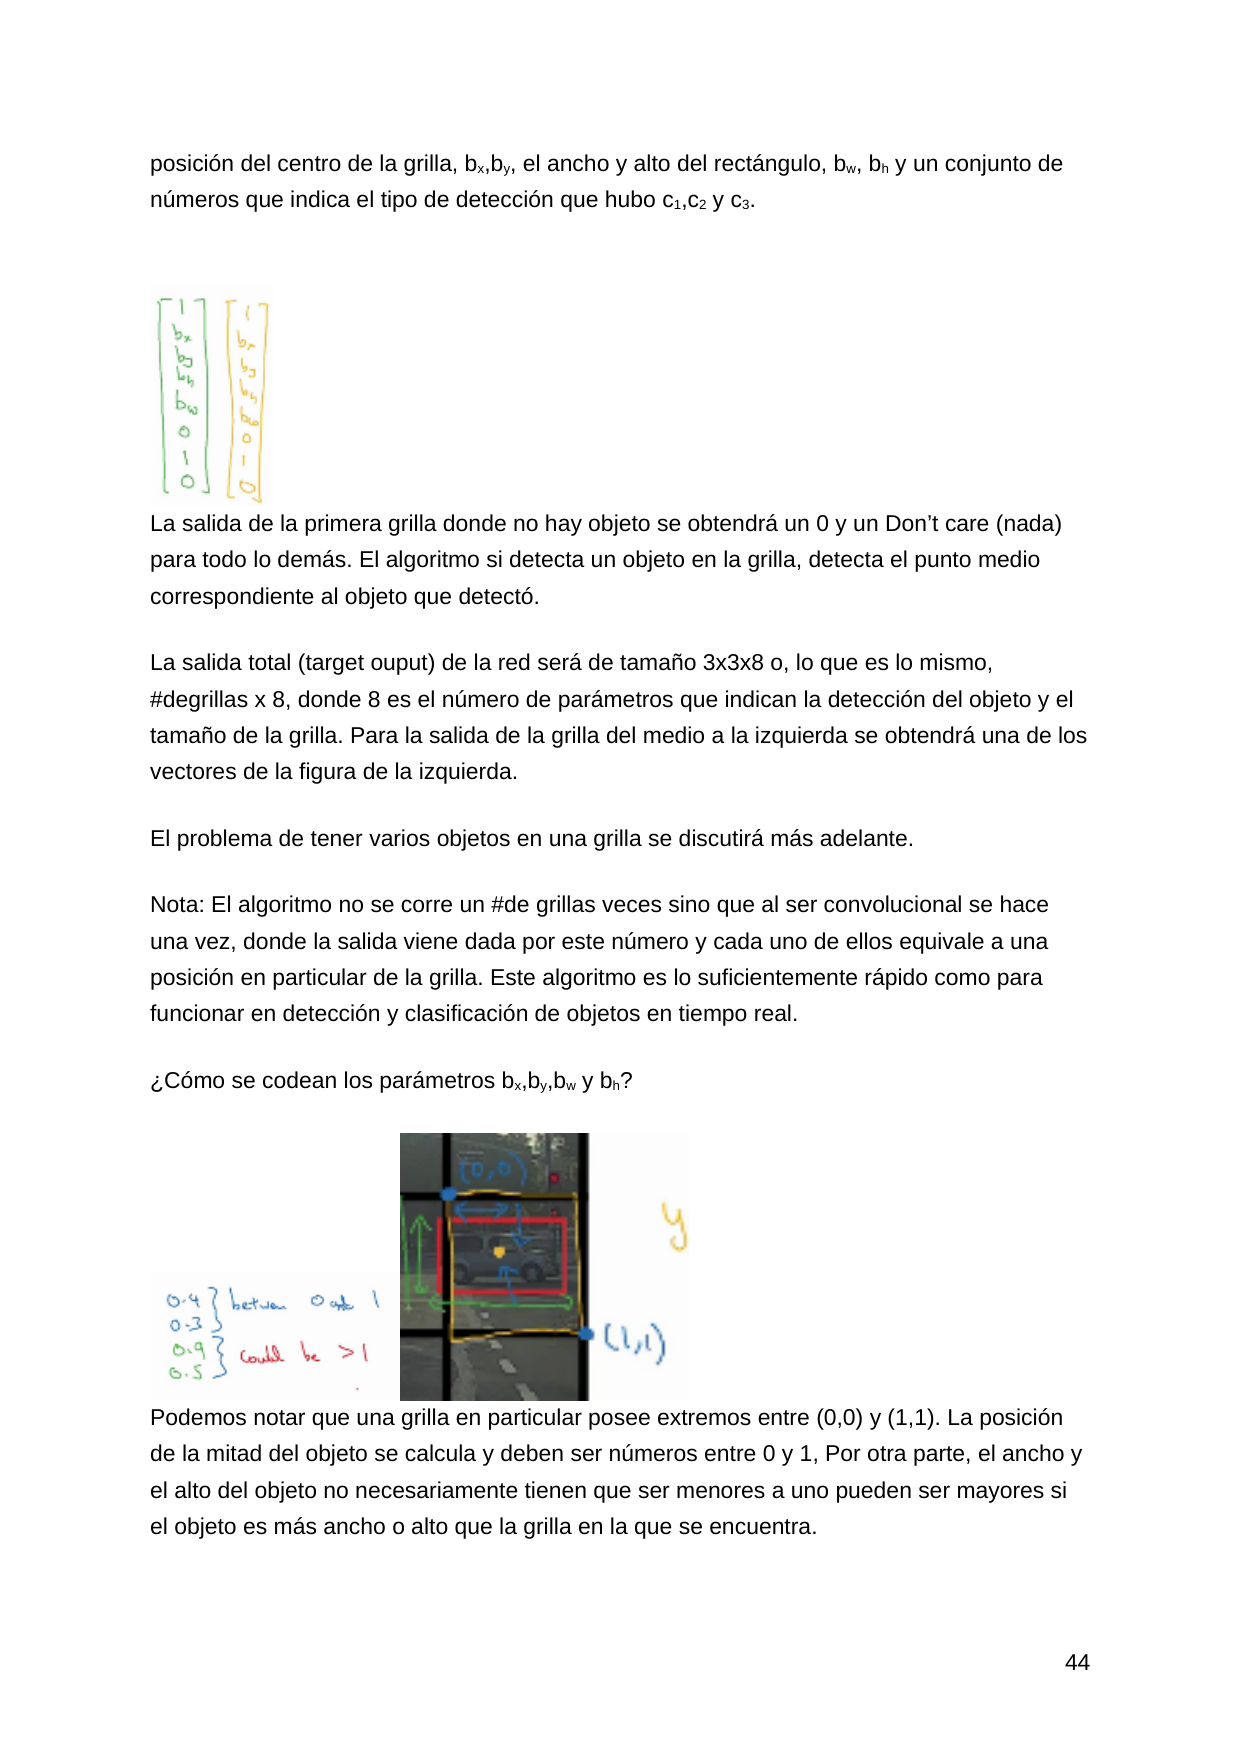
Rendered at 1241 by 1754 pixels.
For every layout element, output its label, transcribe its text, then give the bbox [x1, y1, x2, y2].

text La salida total (target ouput) de la red será de tamaño 3x3x8 o, lo que es lo mismo, #degrillas x 8, donde 8 es el número de parámetros que indican la detección del objeto y el tamaño de la grilla. Para la salida de la grilla del medio a la izquierda se obtendrá una de los vectores de la figura de la izquierda. [150, 649, 1090, 784]
text ¿Cómo se codean los parámetros bx,by,bw y bh? [150, 1067, 1090, 1093]
text Nota: El algoritmo no se corre un #de grillas veces sino que al ser convolucional se hace una vez, donde la salida viene dada por este número y cada uno de ellos equivale a una posición en particular de la grilla. Este algoritmo es lo suficientemente rápido como para funcionar en detección y clasificación de objetos en tiempo real. [150, 891, 1090, 1027]
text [150, 150, 1090, 213]
text Podemos notar que una grilla en particular posee extremos entre (0,0) y (1,1). La posición de la mitad del objeto se calcula y deben ser números entre 0 y 1, Por otra parte, el ancho y el alto del objeto no necesariamente tienen que ser menores a uno pueden ser mayores si el objeto es más ancho o alto que la grilla en la que se encuentra. [150, 1404, 1090, 1539]
picture [150, 1133, 690, 1401]
text La salida de la primera grilla donde no hay objeto se obtendrá un 0 y un Don’t care (nada) para todo lo demás. El algoritmo si detecta un objeto en la grilla, detecta el punto medio correspondiente al objeto que detectó. [150, 510, 1090, 609]
text El problema de tener varios objetos en una grilla se discutirá más adelante. [150, 825, 1090, 851]
picture [150, 283, 273, 506]
